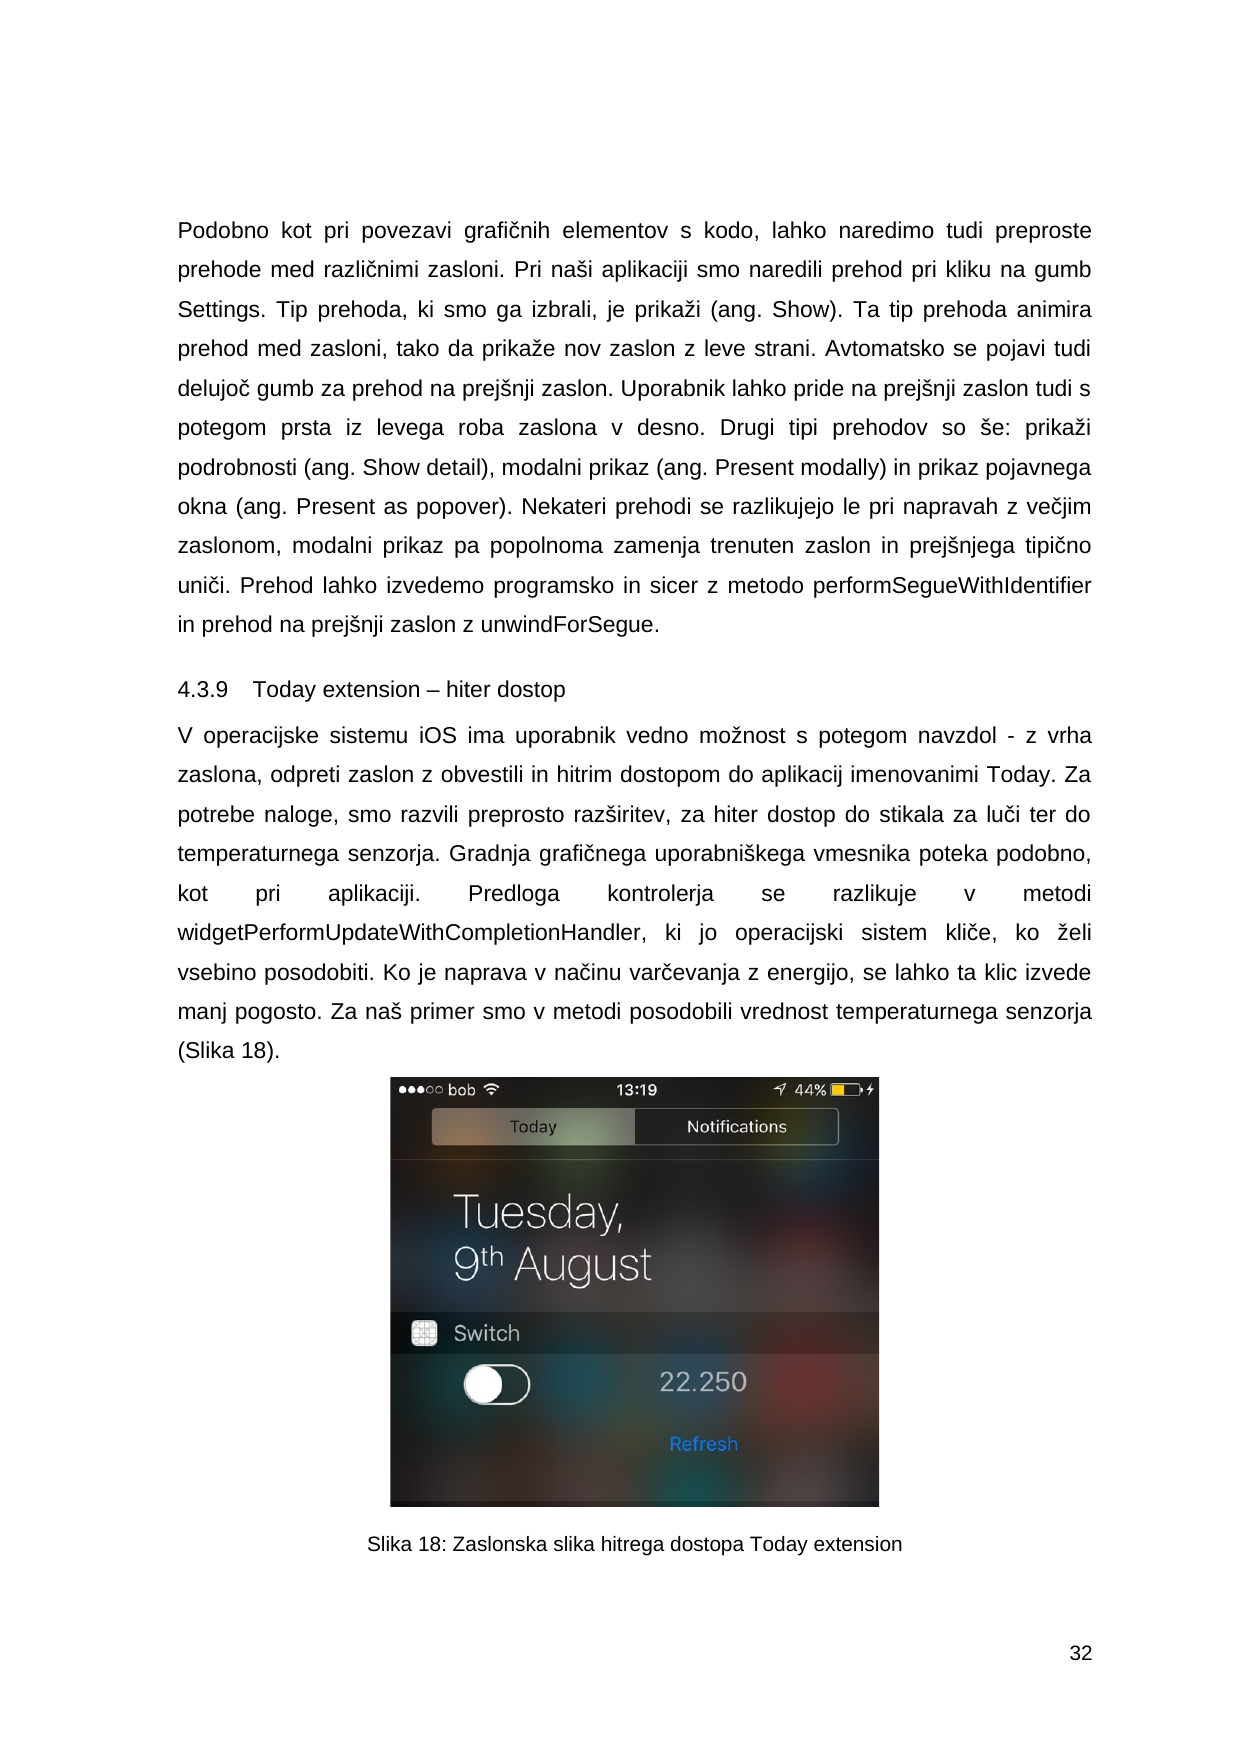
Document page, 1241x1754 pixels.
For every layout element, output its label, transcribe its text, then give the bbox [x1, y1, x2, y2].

text V operacijske sistemu iOS ima uporabnik vedno možnost s potegom navzdol - z vrha zaslona, odpreti zaslon z obvestili in hitrim dostopom do aplikacij imenovanimi Today. Za potrebe naloge, smo razvili preprosto razširitev, za hiter dostop do stikala za luči ter do temperaturnega senzorja. Gradnja grafičnega uporabniškega vmesnika poteka podobno, kot pri aplikaciji. Predloga kontrolerja se razlikuje v metodi widgetPerformUpdateWithCompletionHandler, ki jo operacijski sistem kliče, ko želi vsebino posodobiti. Ko je naprava v načinu varčevanja z energijo, se lahko ta klic izvede manj pogosto. Za naš primer smo v metodi posodobili vrednost temperaturnega senzorja (Slika 17). [177, 722, 1092, 1064]
subtitle Today extension – hiter dostop [177, 676, 1092, 702]
picture [390, 1077, 880, 1507]
text Slika 18: Zaslonska slika hitrega dostopa Today extension [177, 1532, 1092, 1556]
text Podobno kot pri povezavi grafičnih elementov s kodo, lahko naredimo tudi preproste prehode med različnimi zasloni. Pri naši aplikaciji smo naredili prehod pri kliku na gumb Settings. Tip prehoda, ki smo ga izbrali, je prikaži (ang. Show). Ta tip prehoda animira prehod med zasloni, tako da prikaže nov zaslon z leve strani. Avtomatsko se pojavi tudi delujoč gumb za prehod na prejšnji zaslon. Uporabnik lahko pride na prejšnji zaslon tudi s potegom prsta iz levega roba zaslona v desno. Drugi tipi prehodov so še: prikaži podrobnosti (ang. Show detail), modalni prikaz (ang. Present modally) in prikaz pojavnega okna (ang. Present as popover). Nekateri prehodi se razlikujejo le pri napravah z večjim zaslonom, modalni prikaz pa popolnoma zamenja trenuten zaslon in prejšnjega tipično uniči. Prehod lahko izvedemo programsko in sicer z metodo performSegueWithIdentifier in prehod na prejšnji zaslon z unwindForSegue. [177, 217, 1092, 638]
